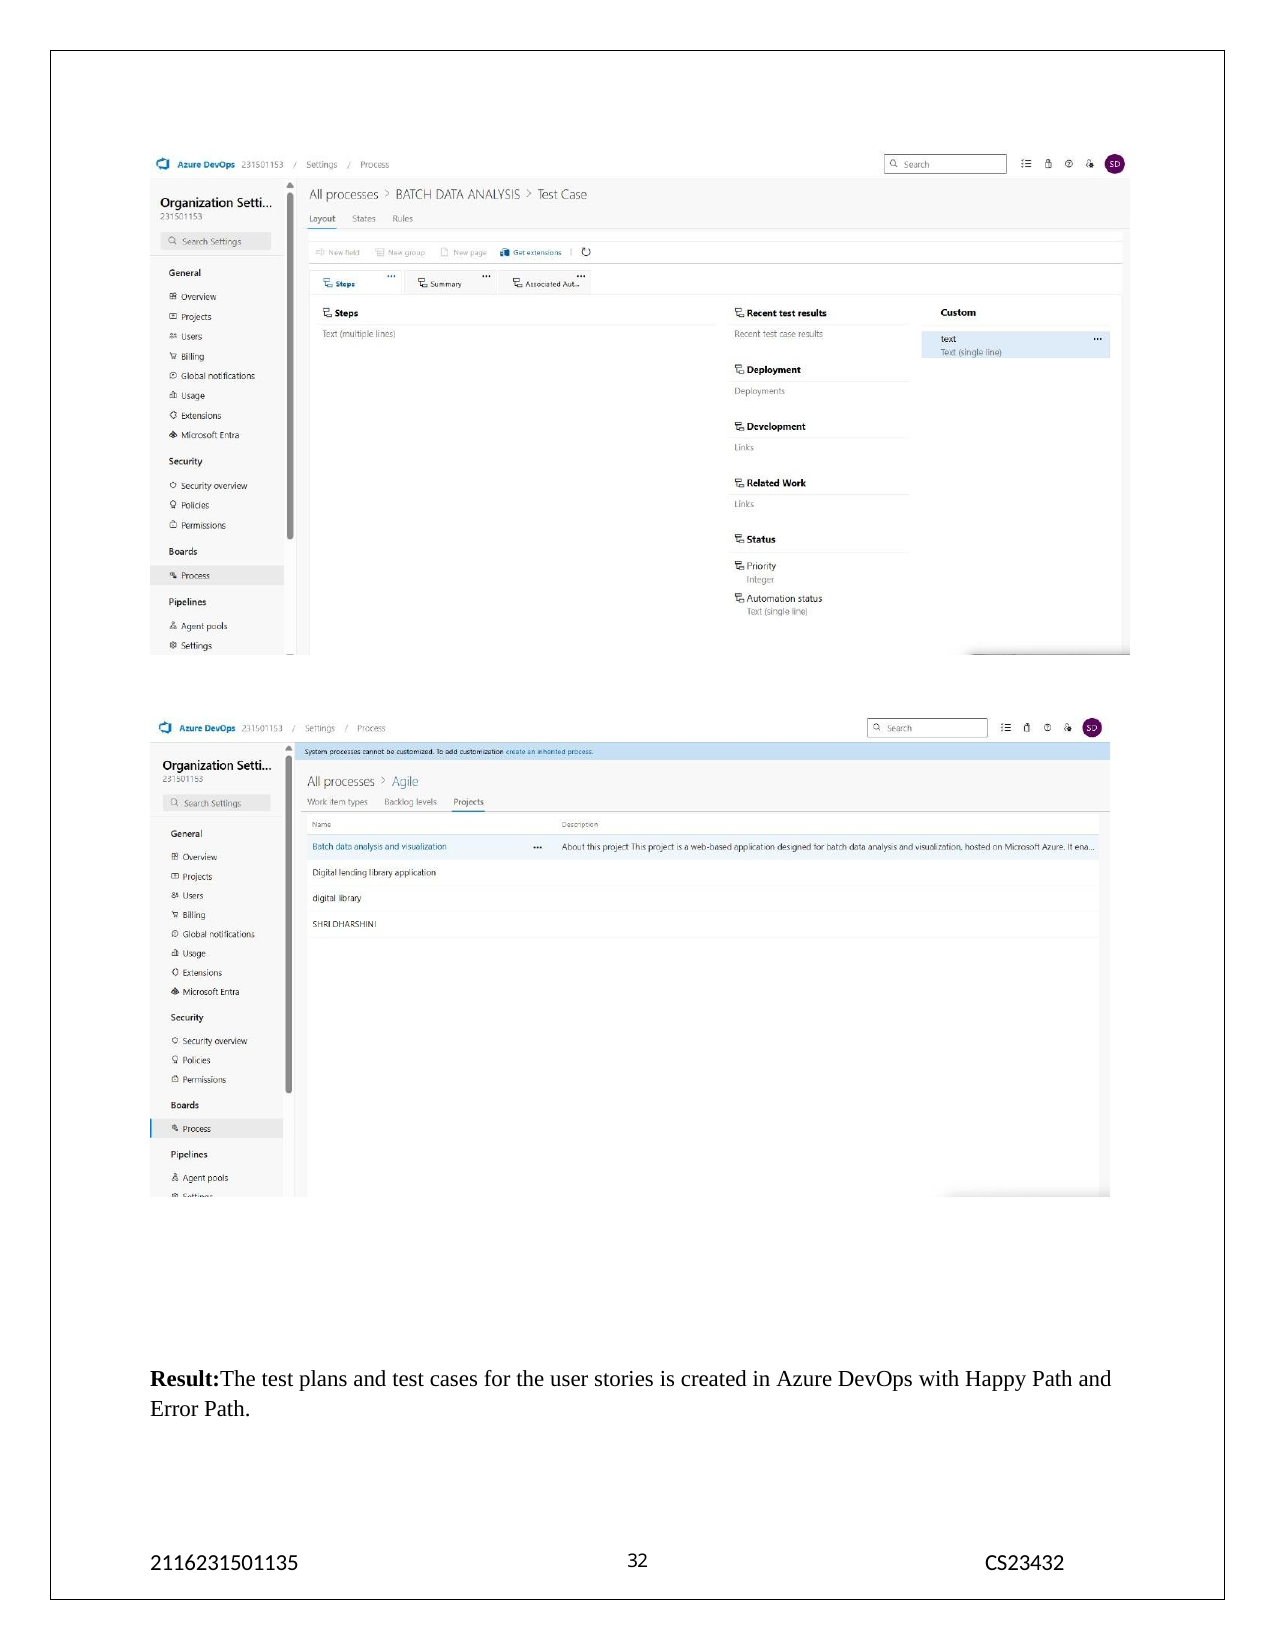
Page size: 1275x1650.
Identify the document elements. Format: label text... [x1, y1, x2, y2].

picture [150, 150, 1130, 655]
picture [150, 717, 1110, 1197]
text Result:The test plans and test cases for the user stories is created in Azure DevOps with Happy Path and Error Path. [150, 1365, 1120, 1421]
